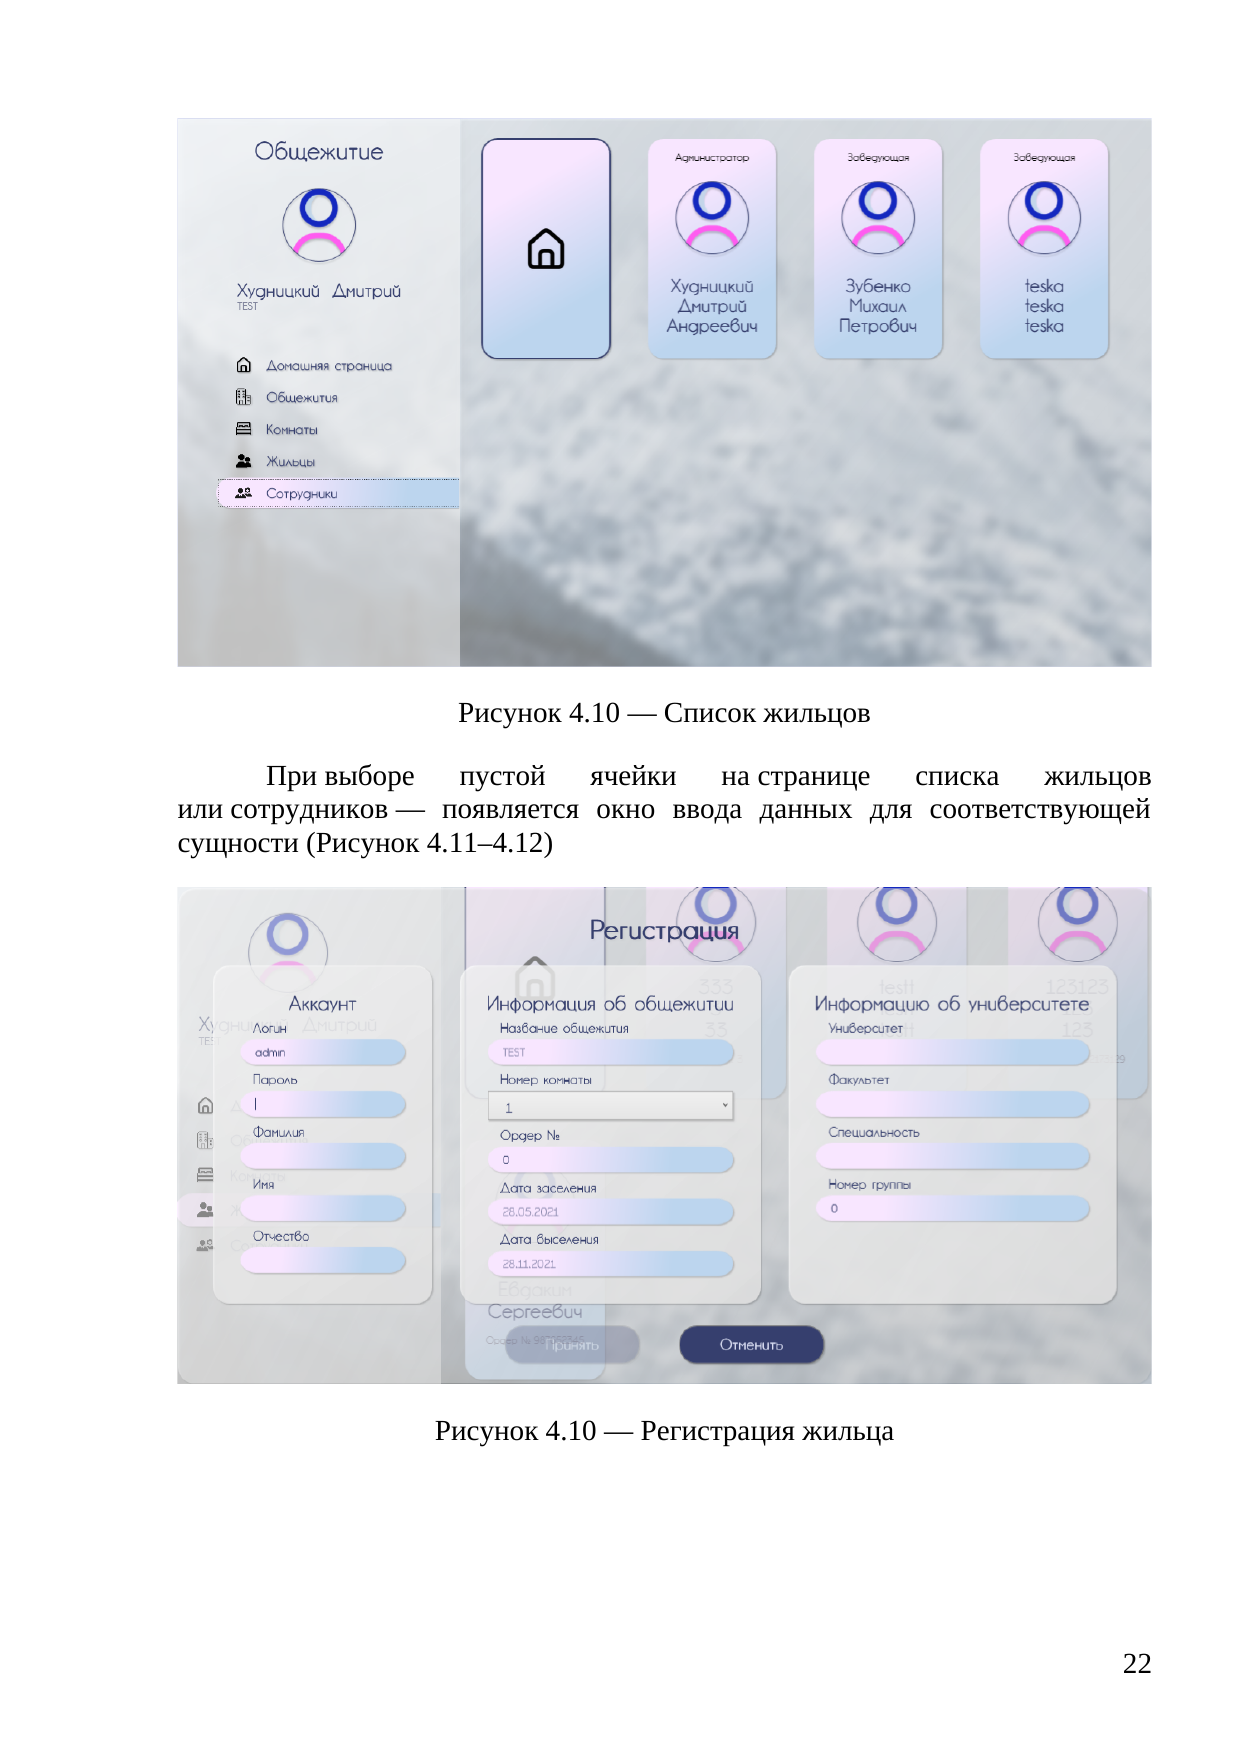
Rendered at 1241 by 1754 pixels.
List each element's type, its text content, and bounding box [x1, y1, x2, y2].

text Рисунок 4.10 — Список жильцов [177, 695, 1152, 729]
picture [177, 887, 1152, 1384]
text Рисунок 4.10 — Регистрация жильца [177, 1413, 1152, 1447]
text При выборе пустой ячейки на странице списка жильцов или сотрудников — появляется окно ввода данных для соответствующей сущности (Рисунок 4.11–4.12) [177, 758, 1152, 859]
picture [177, 118, 1152, 667]
